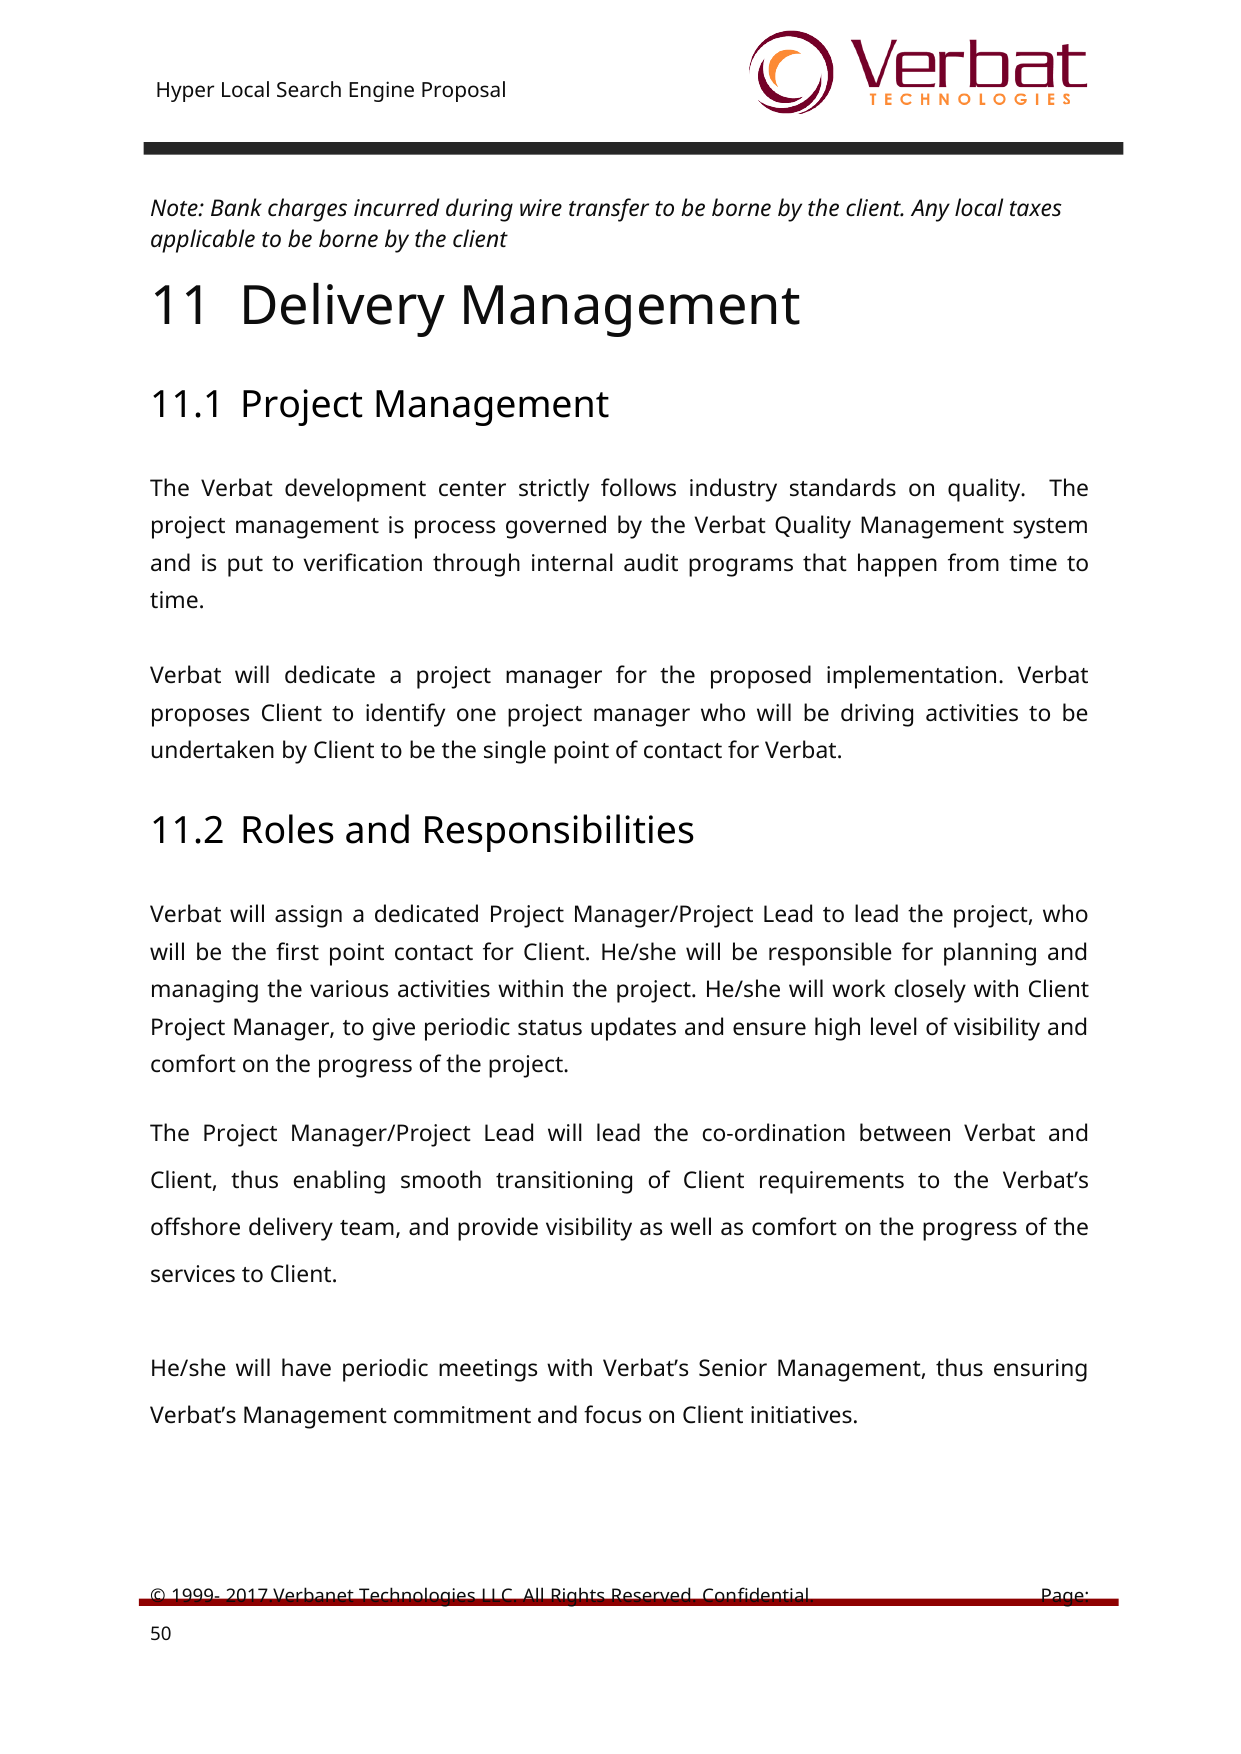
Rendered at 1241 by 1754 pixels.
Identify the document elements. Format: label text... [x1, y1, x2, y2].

text The Project Manager/Project Lead will lead the co-ordination between Verbat and Client, thus enabling smooth transitioning of Client requirements to the Verbat’s offshore delivery team, and provide visibility as well as comfort on the progress of the services to Client. [150, 1117, 1090, 1289]
subtitle Project Management [150, 378, 1090, 429]
text Verbat will dedicate a project manager for the proposed implementation. Verbat proposes Client to identify one project manager who will be driving activities to be undertaken by Client to be the single point of contact for Verbat. [150, 654, 1090, 766]
subtitle Roles and Responsibilities [150, 804, 1090, 855]
text He/she will have periodic meetings with Verbat’s Senior Management, thus ensuring Verbat’s Management commitment and focus on Client initiatives. [150, 1352, 1090, 1430]
subtitle Delivery Management [150, 267, 1090, 340]
picture [745, 26, 1089, 114]
text The Verbat development center strictly follows industry standards on quality. The project management is process governed by the Verbat Quality Management system and is put to verification through internal audit programs that happen from time to time. [150, 466, 1090, 616]
text Note: Bank charges incurred during wire transfer to be borne by the client. Any local taxes applicable to be borne by the client [150, 192, 1090, 254]
text Verbat will assign a dedicated Project Manager/Project Lead to lead the project, who will be the first point contact for Client. He/she will be responsible for planning and managing the various activities within the project. He/she will work closely with Client Project Manager, to give periodic status updates and ensure high level of visibility and comfort on the progress of the project. [150, 892, 1090, 1080]
